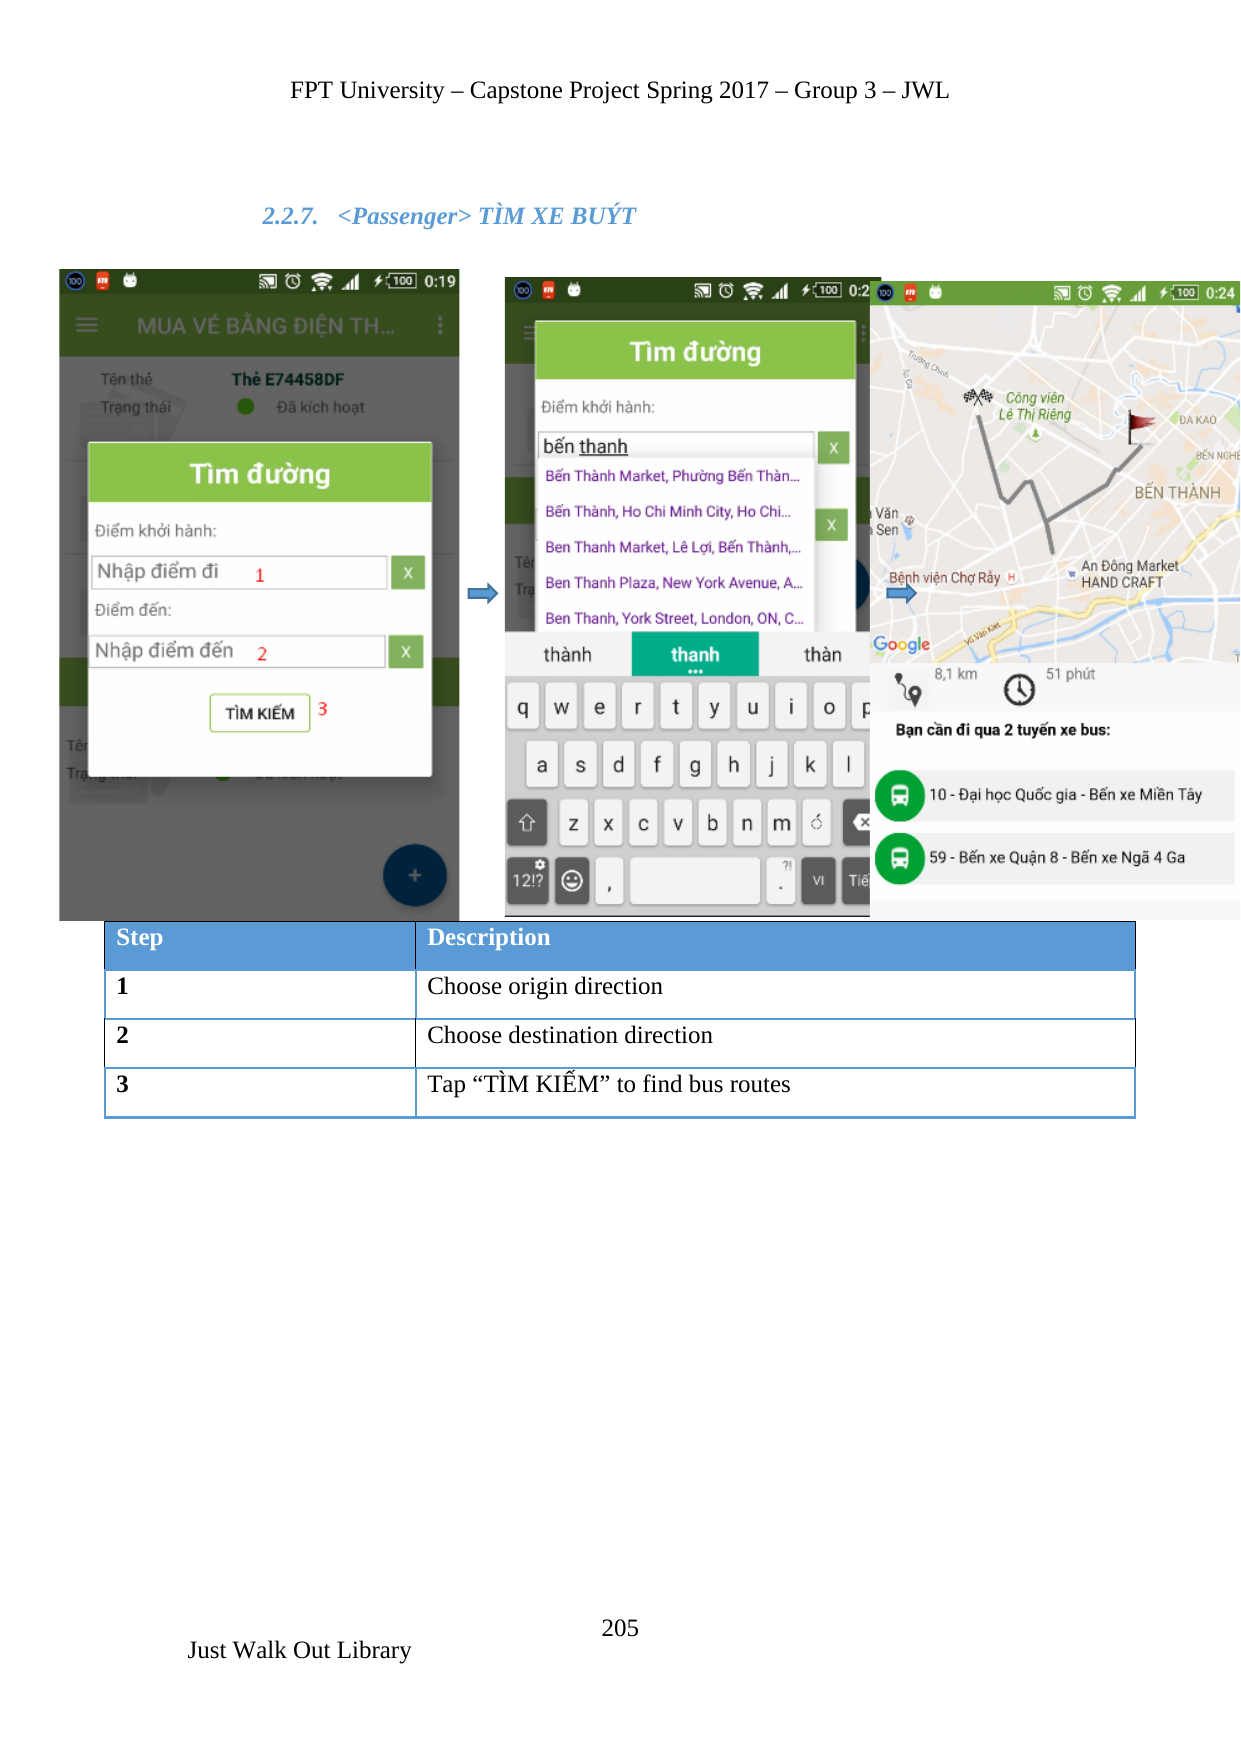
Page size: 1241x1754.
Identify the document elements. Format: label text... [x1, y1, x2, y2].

picture [504, 277, 1241, 920]
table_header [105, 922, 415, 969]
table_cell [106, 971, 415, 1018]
subtitle <Passenger> TÌM XE BUÝT [262, 201, 1053, 230]
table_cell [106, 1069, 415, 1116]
picture [59, 269, 460, 921]
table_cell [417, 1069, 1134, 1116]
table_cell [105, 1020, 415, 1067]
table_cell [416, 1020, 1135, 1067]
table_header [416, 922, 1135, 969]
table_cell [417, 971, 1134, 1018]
